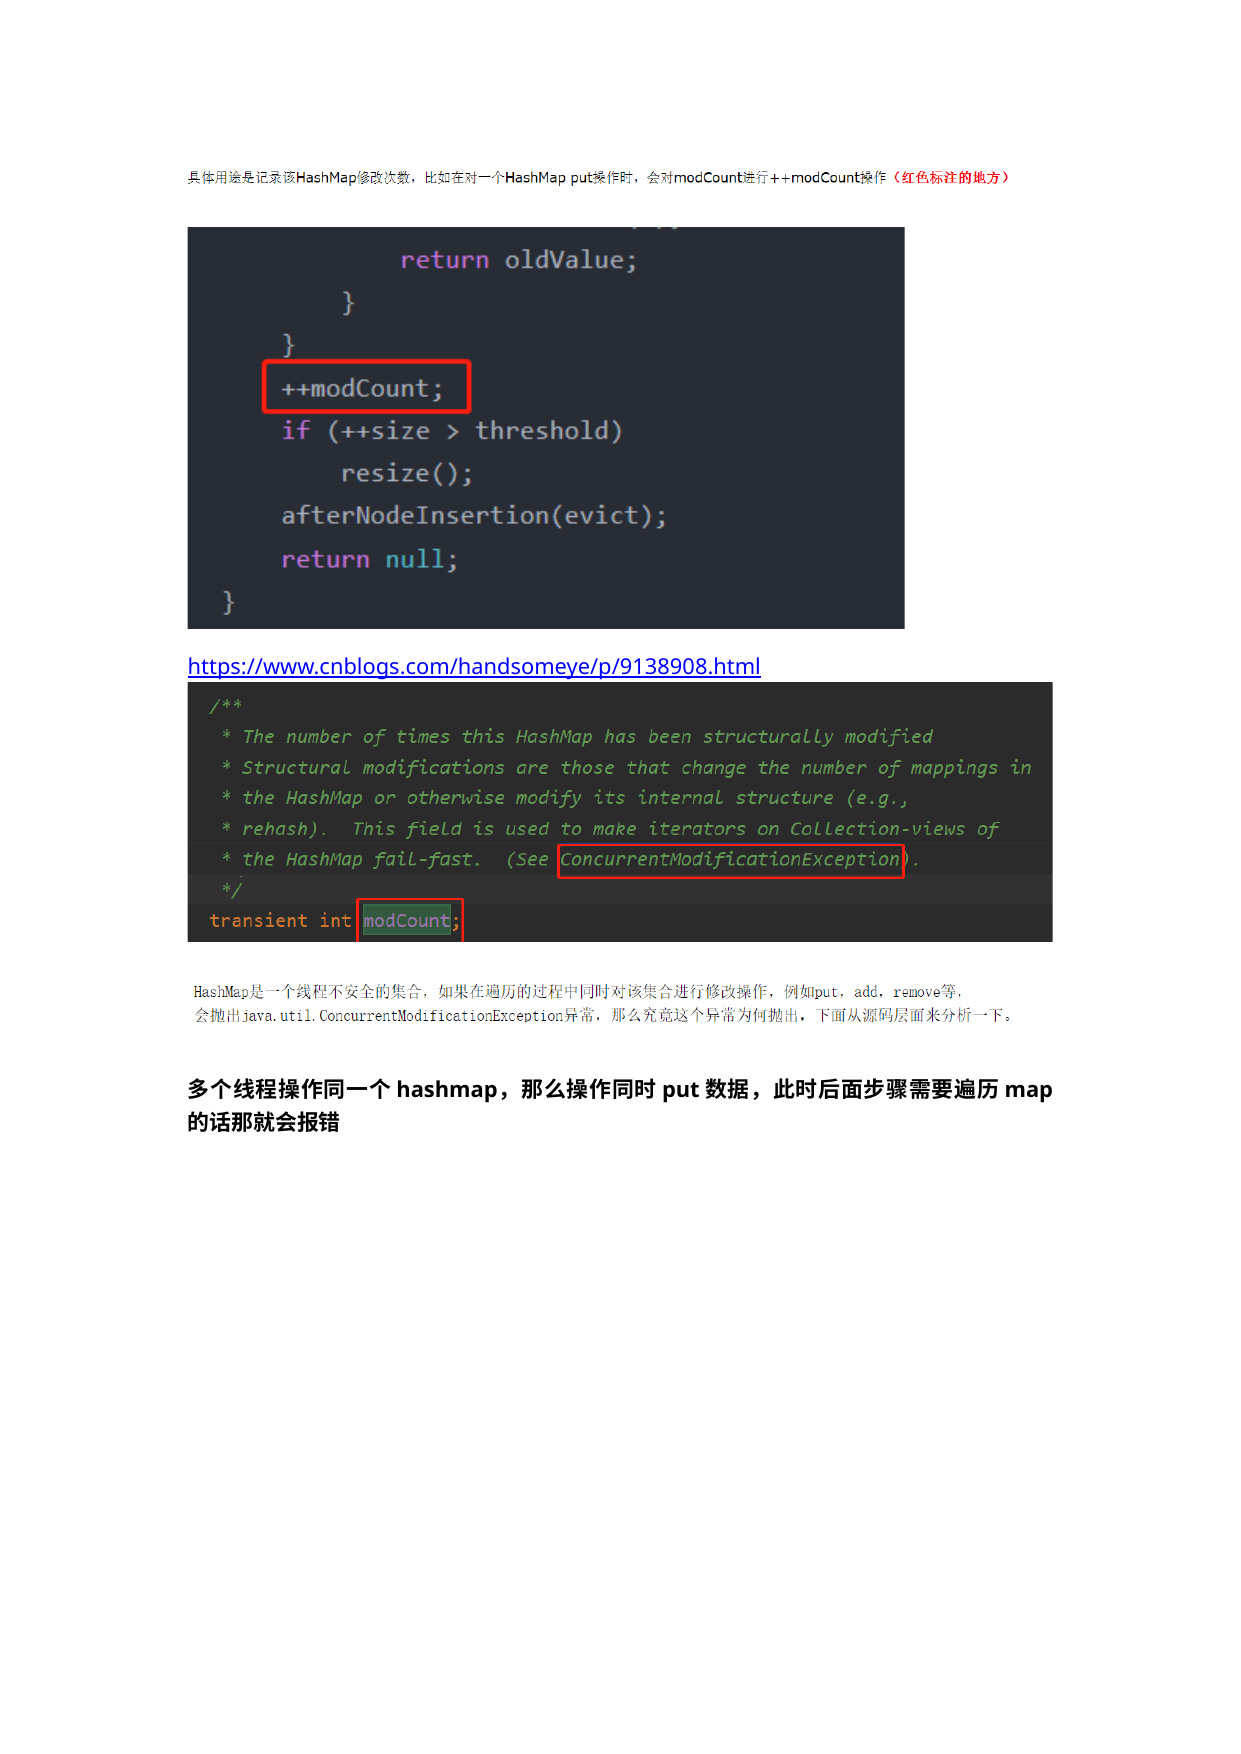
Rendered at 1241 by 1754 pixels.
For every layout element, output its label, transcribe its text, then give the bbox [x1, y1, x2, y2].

picture [187, 974, 1053, 1037]
text 多个线程操作同一个hashmap，那么操作同时put数据，此时后面步骤需要遍历map的话那就会报错 [187, 1072, 1053, 1137]
picture [187, 162, 1053, 197]
picture [187, 227, 905, 629]
text https://www.cnblogs.com/handsomeye/p/9138908.html [187, 649, 1053, 682]
picture [187, 682, 1053, 942]
